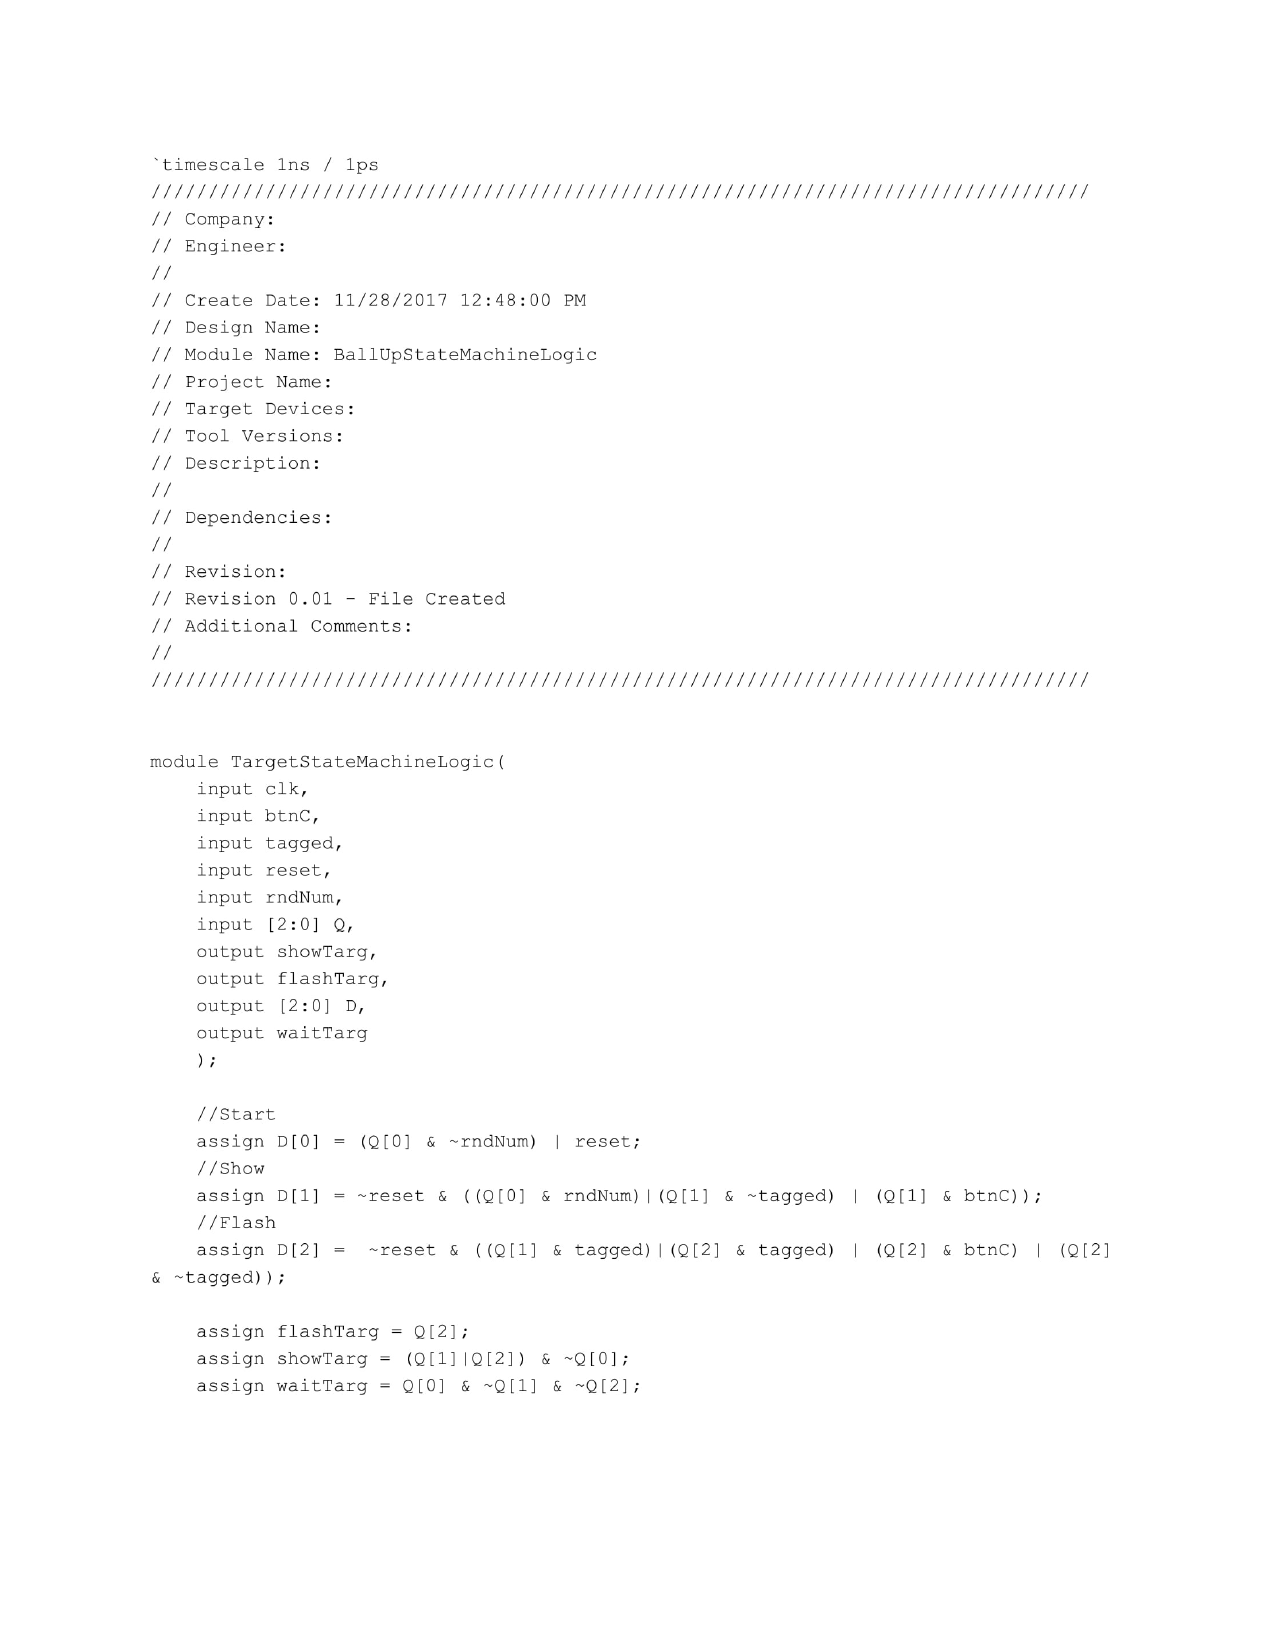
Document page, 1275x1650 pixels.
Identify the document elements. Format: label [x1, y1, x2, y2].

picture [150, 150, 1125, 1413]
